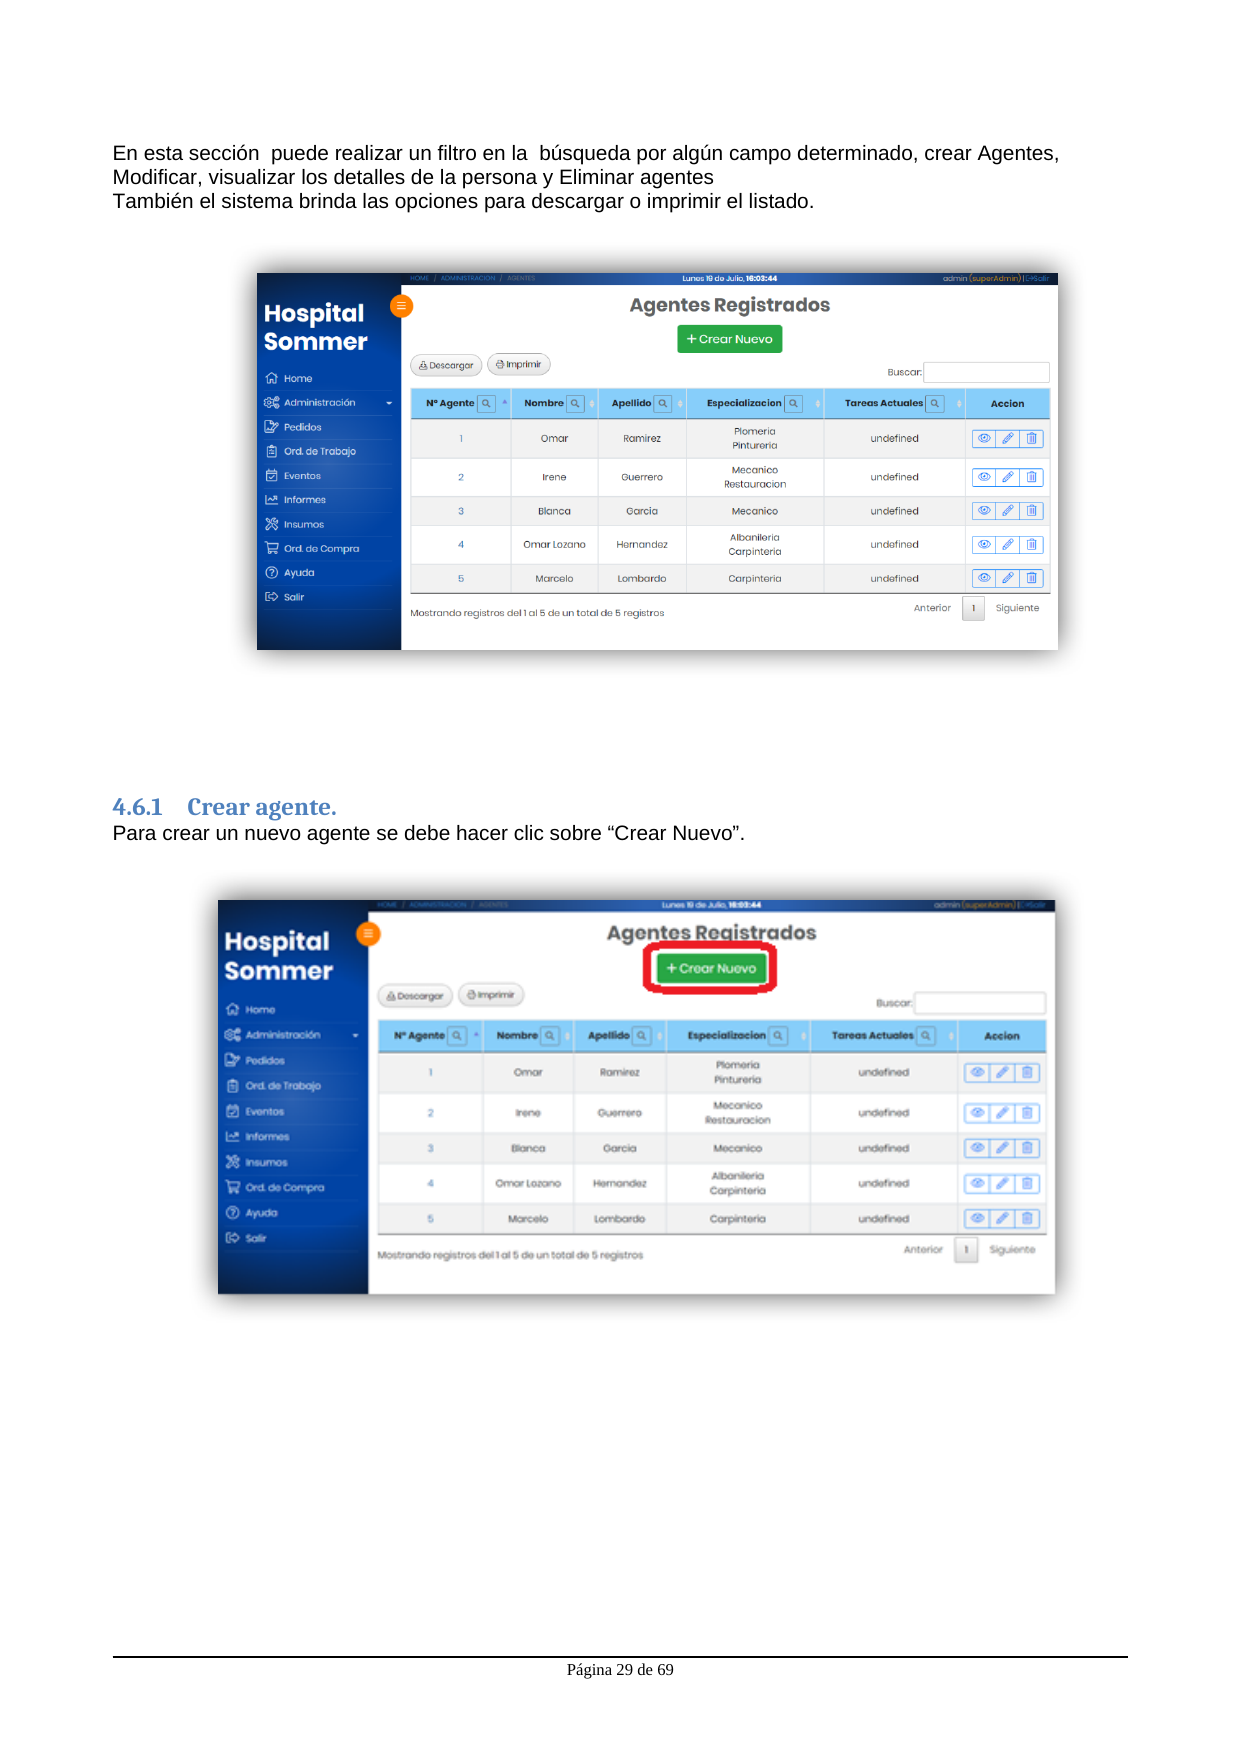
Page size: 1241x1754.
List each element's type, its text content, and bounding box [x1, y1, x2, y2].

picture [218, 900, 1057, 1296]
subtitle Crear agente. [112, 792, 1128, 821]
picture [257, 273, 1058, 650]
text Para crear un nuevo agente se debe hacer clic sobre “Crear Nuevo”. [112, 821, 1128, 845]
text En esta sección puede realizar un filtro en la búsqueda por algún campo determinado, crear Agentes, Modificar, visualizar los detalles de la persona y Eliminar agentes [112, 141, 1128, 189]
text También el sistema brinda las opciones para descargar o imprimir el listado. [112, 189, 1128, 213]
